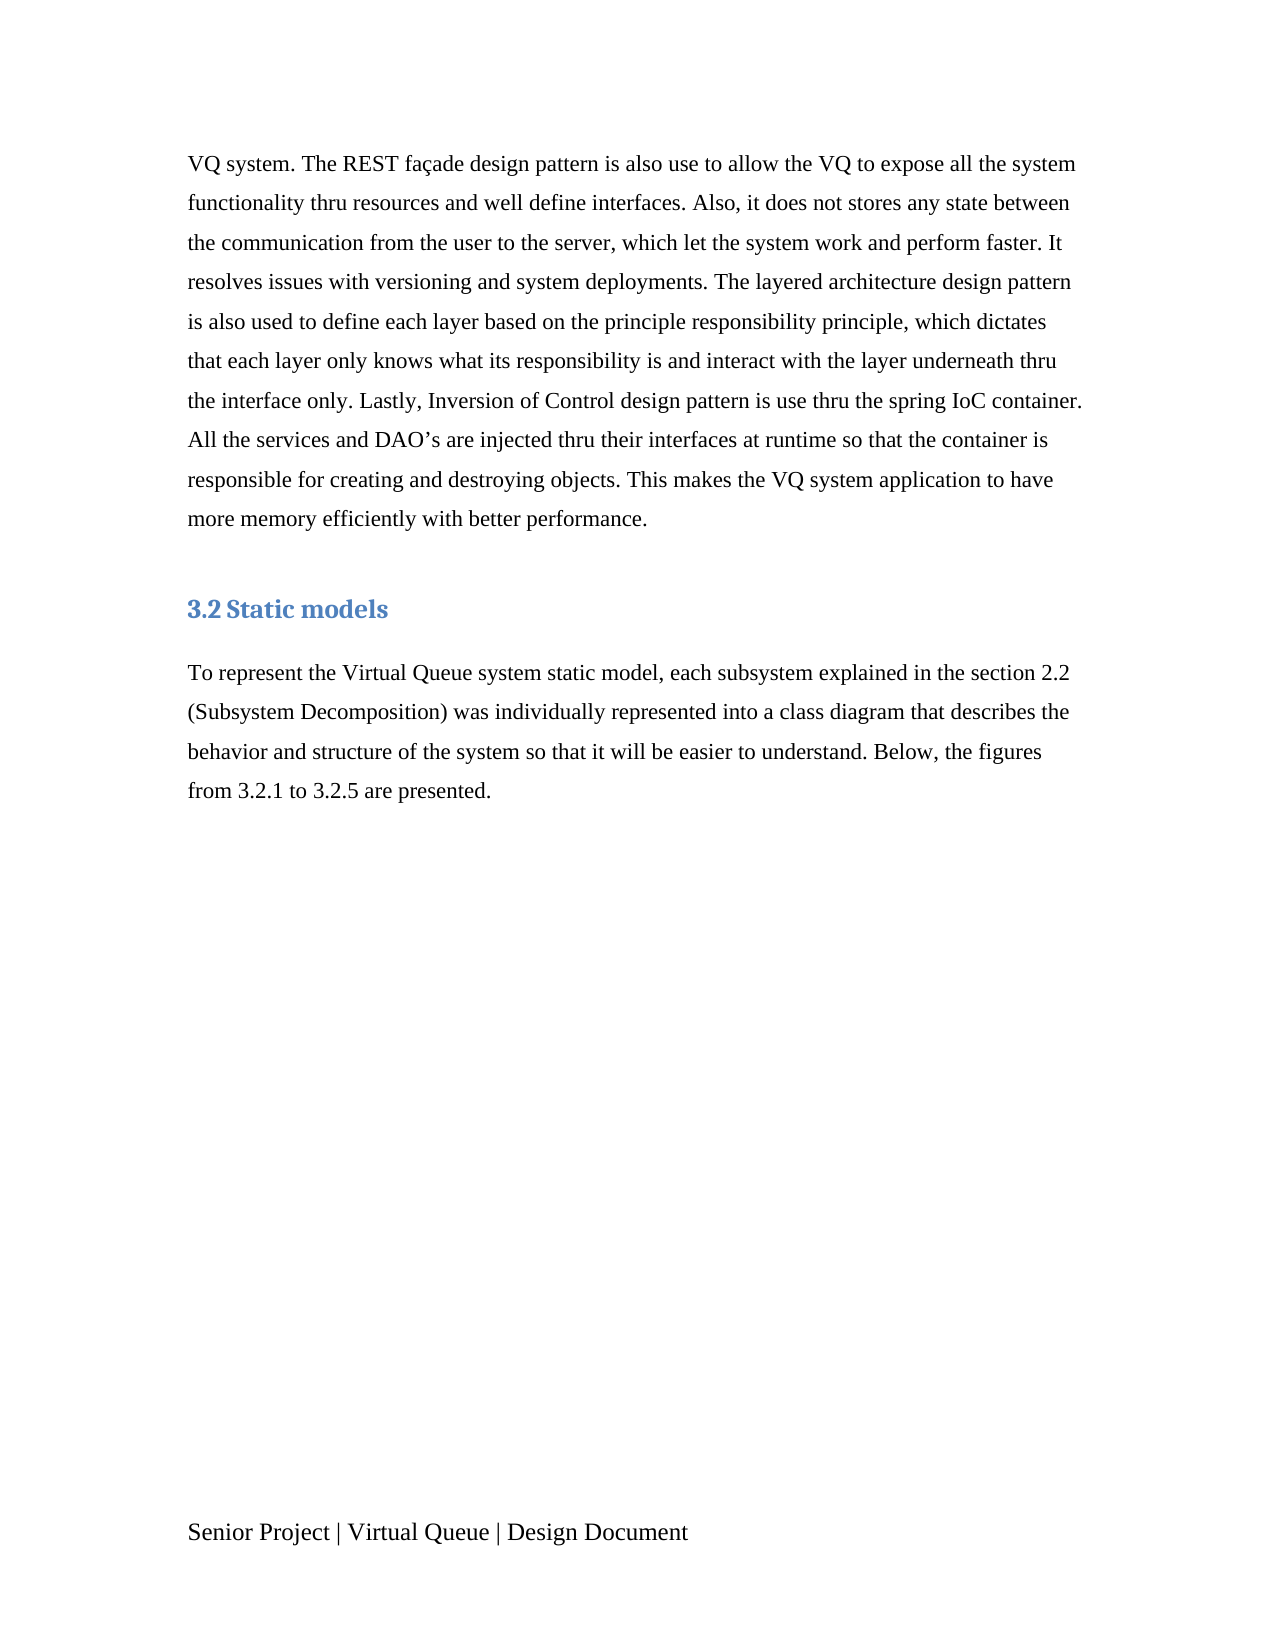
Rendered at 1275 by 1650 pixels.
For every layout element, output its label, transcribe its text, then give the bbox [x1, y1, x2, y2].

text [187, 150, 1087, 532]
subtitle 3.2 Static models [187, 594, 1087, 626]
text To represent the Virtual Queue system static model, each subsystem explained in the section 2.2 (Subsystem Decomposition) was individually represented into a class diagram that describes the behavior and structure of the system so that it will be easier to understand. Below, the figures from 3.2.1 to 3.2.5 are presented. [187, 659, 1087, 804]
